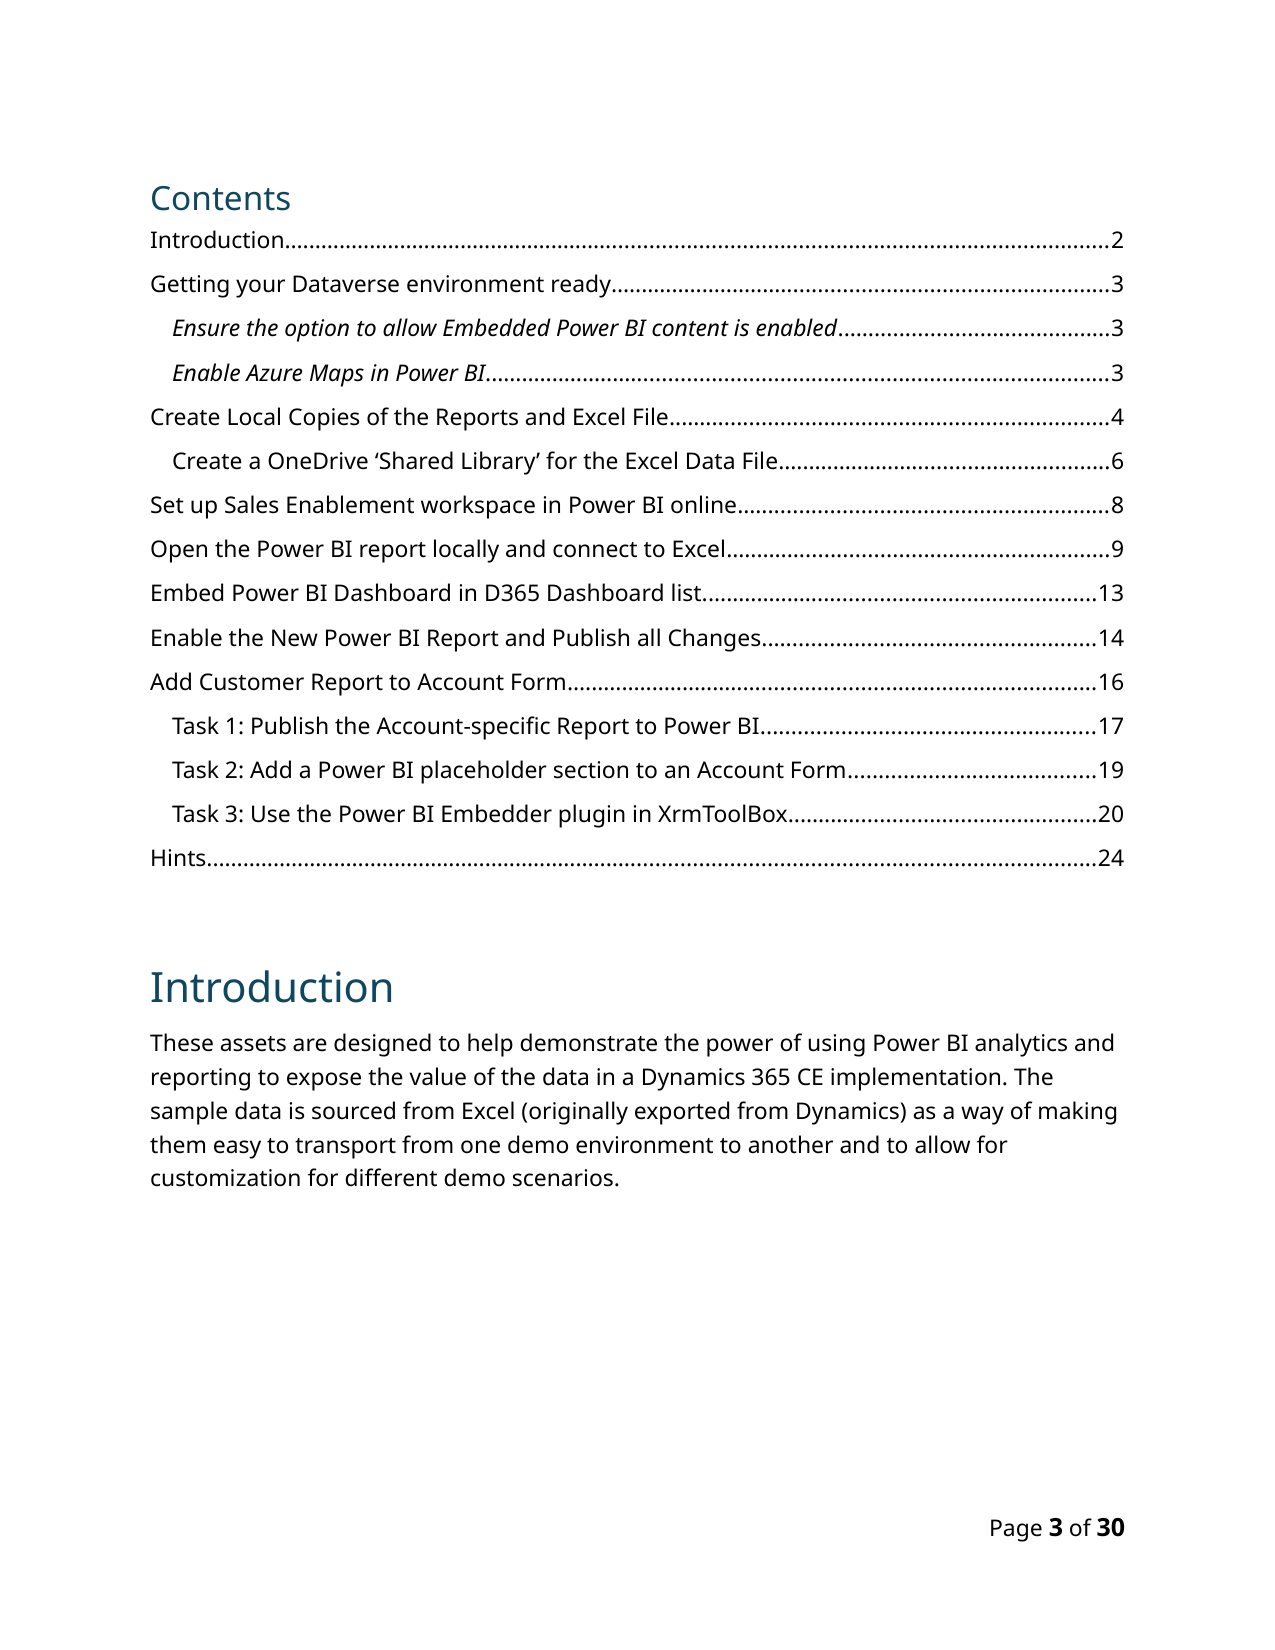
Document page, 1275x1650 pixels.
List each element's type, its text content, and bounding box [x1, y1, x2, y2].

text These assets are designed to help demonstrate the power of using Power BI analytics and reporting to expose the value of the data in a Dynamics 365 CE implementation. The sample data is sourced from Excel (originally exported from Dynamics) as a way of making them easy to transport from one demo environment to another and to allow for customization for different demo scenarios. [150, 1027, 1125, 1193]
subtitle Introduction [150, 958, 1125, 1014]
